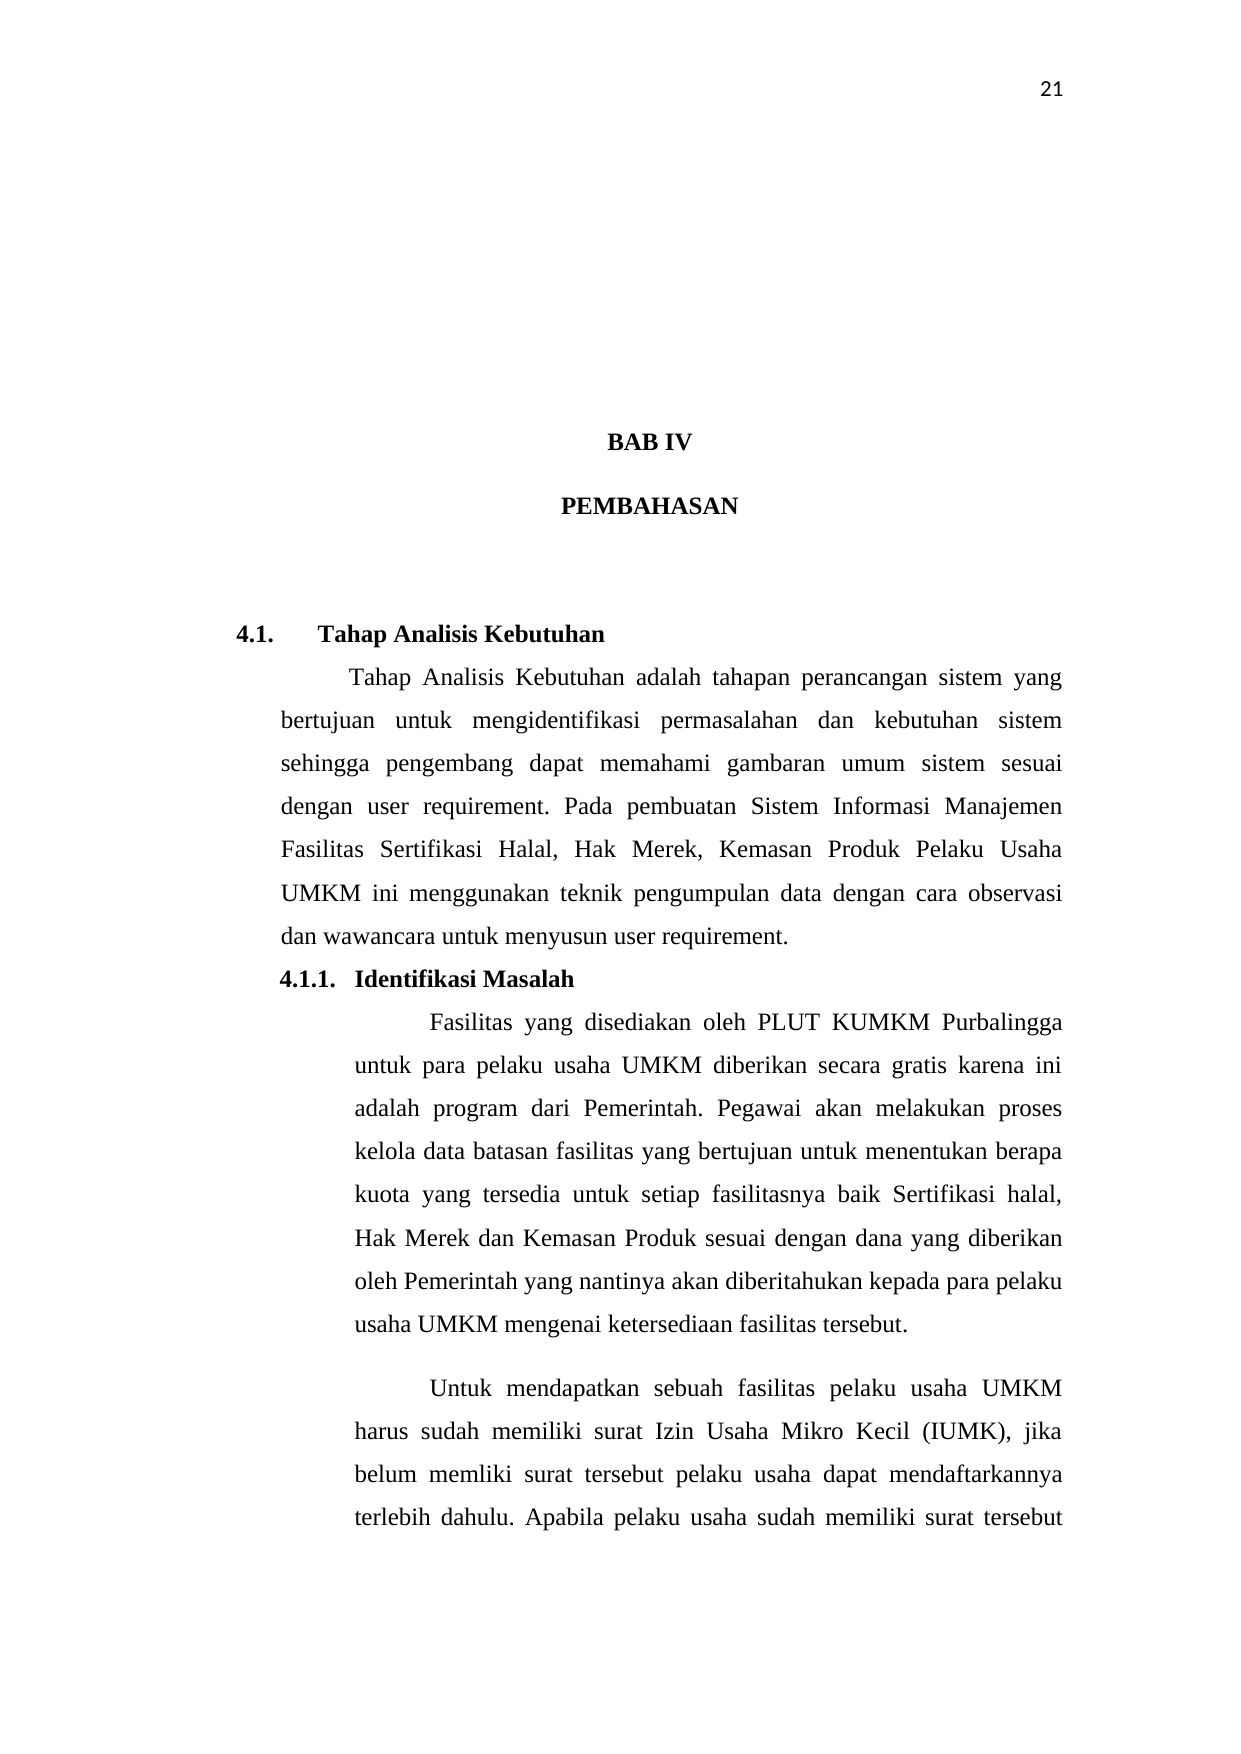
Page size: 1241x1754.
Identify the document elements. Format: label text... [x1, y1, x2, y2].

text Fasilitas yang disediakan oleh PLUT KUMKM Purbalingga untuk para pelaku usaha UMKM diberikan secara gratis karena ini adalah program dari Pemerintah. Pegawai akan melakukan proses kelola data batasan fasilitas yang bertujuan untuk menentukan berapa kuota yang tersedia untuk setiap fasilitasnya baik Sertifikasi halal, Hak Merek dan Kemasan Produk sesuai dengan dana yang diberikan oleh Pemerintah yang nantinya akan diberitahukan kepada para pelaku usaha UMKM mengenai ketersediaan fasilitas tersebut. [354, 1007, 1063, 1338]
subtitle Identifikasi Masalah [279, 964, 1063, 993]
subtitle Tahap Analisis Kebutuhan [236, 619, 1063, 648]
text PEMBAHASAN [236, 491, 1063, 520]
text Tahap Analisis Kebutuhan adalah tahapan perancangan sistem yang bertujuan untuk mengidentifikasi permasalahan dan kebutuhan sistem sehingga pengembang dapat memahami gambaran umum sistem sesuai dengan user requirement. Pada pembuatan Sistem Informasi Manajemen Fasilitas Sertifikasi Halal, Hak Merek, Kemasan Produk Pelaku Usaha UMKM ini menggunakan teknik pengumpulan data dengan cara observasi dan wawancara untuk menyusun user requirement. [281, 662, 1063, 949]
subtitle BAB IV [236, 427, 1063, 456]
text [354, 1373, 1063, 1531]
